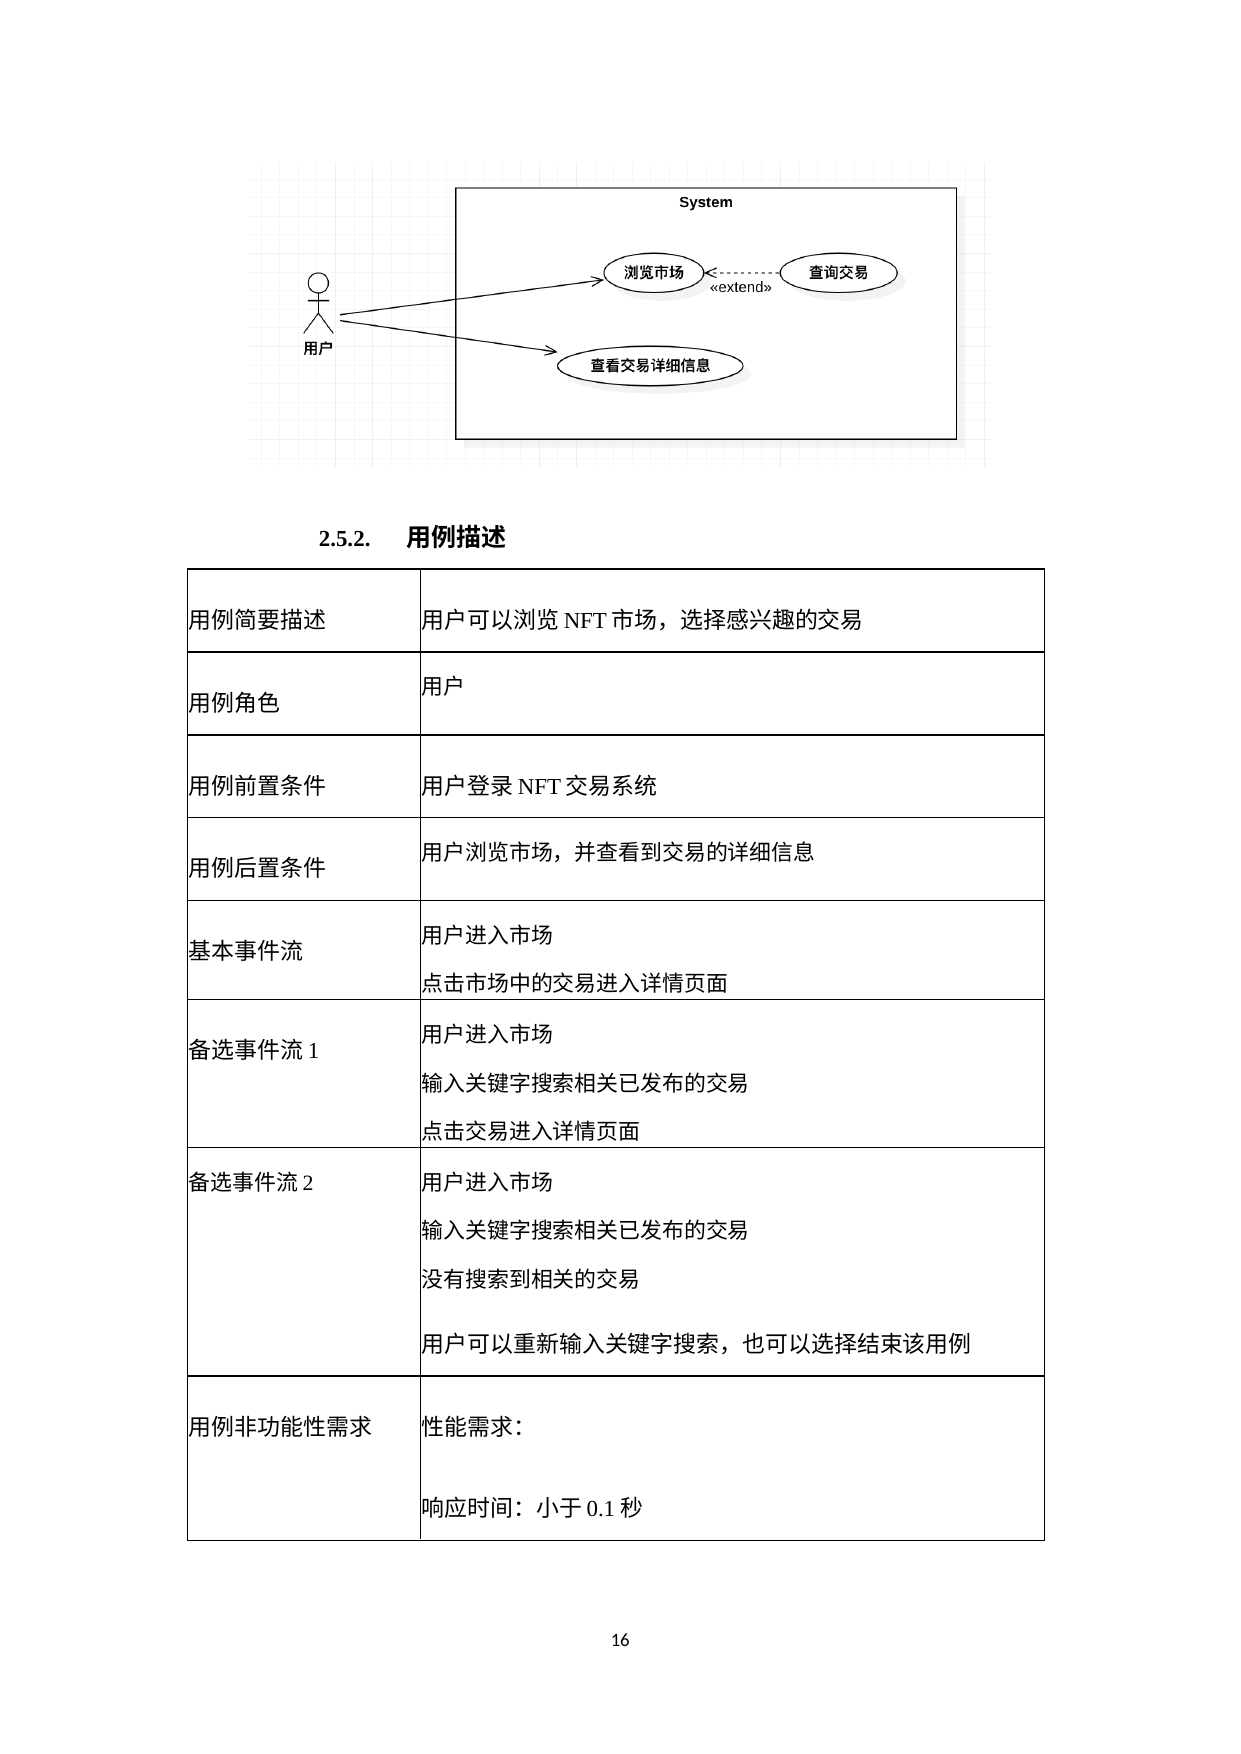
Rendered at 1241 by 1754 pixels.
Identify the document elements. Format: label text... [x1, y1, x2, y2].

table_cell 基本事件流 [188, 901, 420, 998]
table_cell 用例角色 [188, 653, 420, 734]
table_cell 用户进入市场 输入关键字搜索相关已发布的交易 没有搜索到相关的交易 用户可以重新输入关键字搜索，也可以选择结束该用例 [421, 1148, 1044, 1375]
table_cell 用例非功能性需求 [188, 1377, 420, 1539]
picture [248, 162, 992, 468]
table_cell 备选事件流2 [188, 1148, 420, 1375]
table_cell 用户浏览市场，并查看到交易的详细信息 [421, 818, 1044, 899]
table_header 用户可以浏览NFT市场，选择感兴趣的交易 [421, 570, 1044, 651]
list 用例描述 [319, 503, 1053, 568]
table_header 用例简要描述 [188, 570, 420, 651]
table_cell 用例前置条件 [188, 736, 420, 817]
table_cell 用户进入市场 点击市场中的交易进入详情页面 [421, 901, 1044, 998]
table_cell 用户登录NFT交易系统 [421, 736, 1044, 817]
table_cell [421, 1377, 1044, 1539]
table_cell 备选事件流1 [188, 1000, 420, 1146]
table_cell 用例后置条件 [188, 818, 420, 899]
table_cell 用户 [421, 653, 1044, 734]
table_cell 用户进入市场 输入关键字搜索相关已发布的交易 点击交易进入详情页面 [421, 1000, 1044, 1146]
